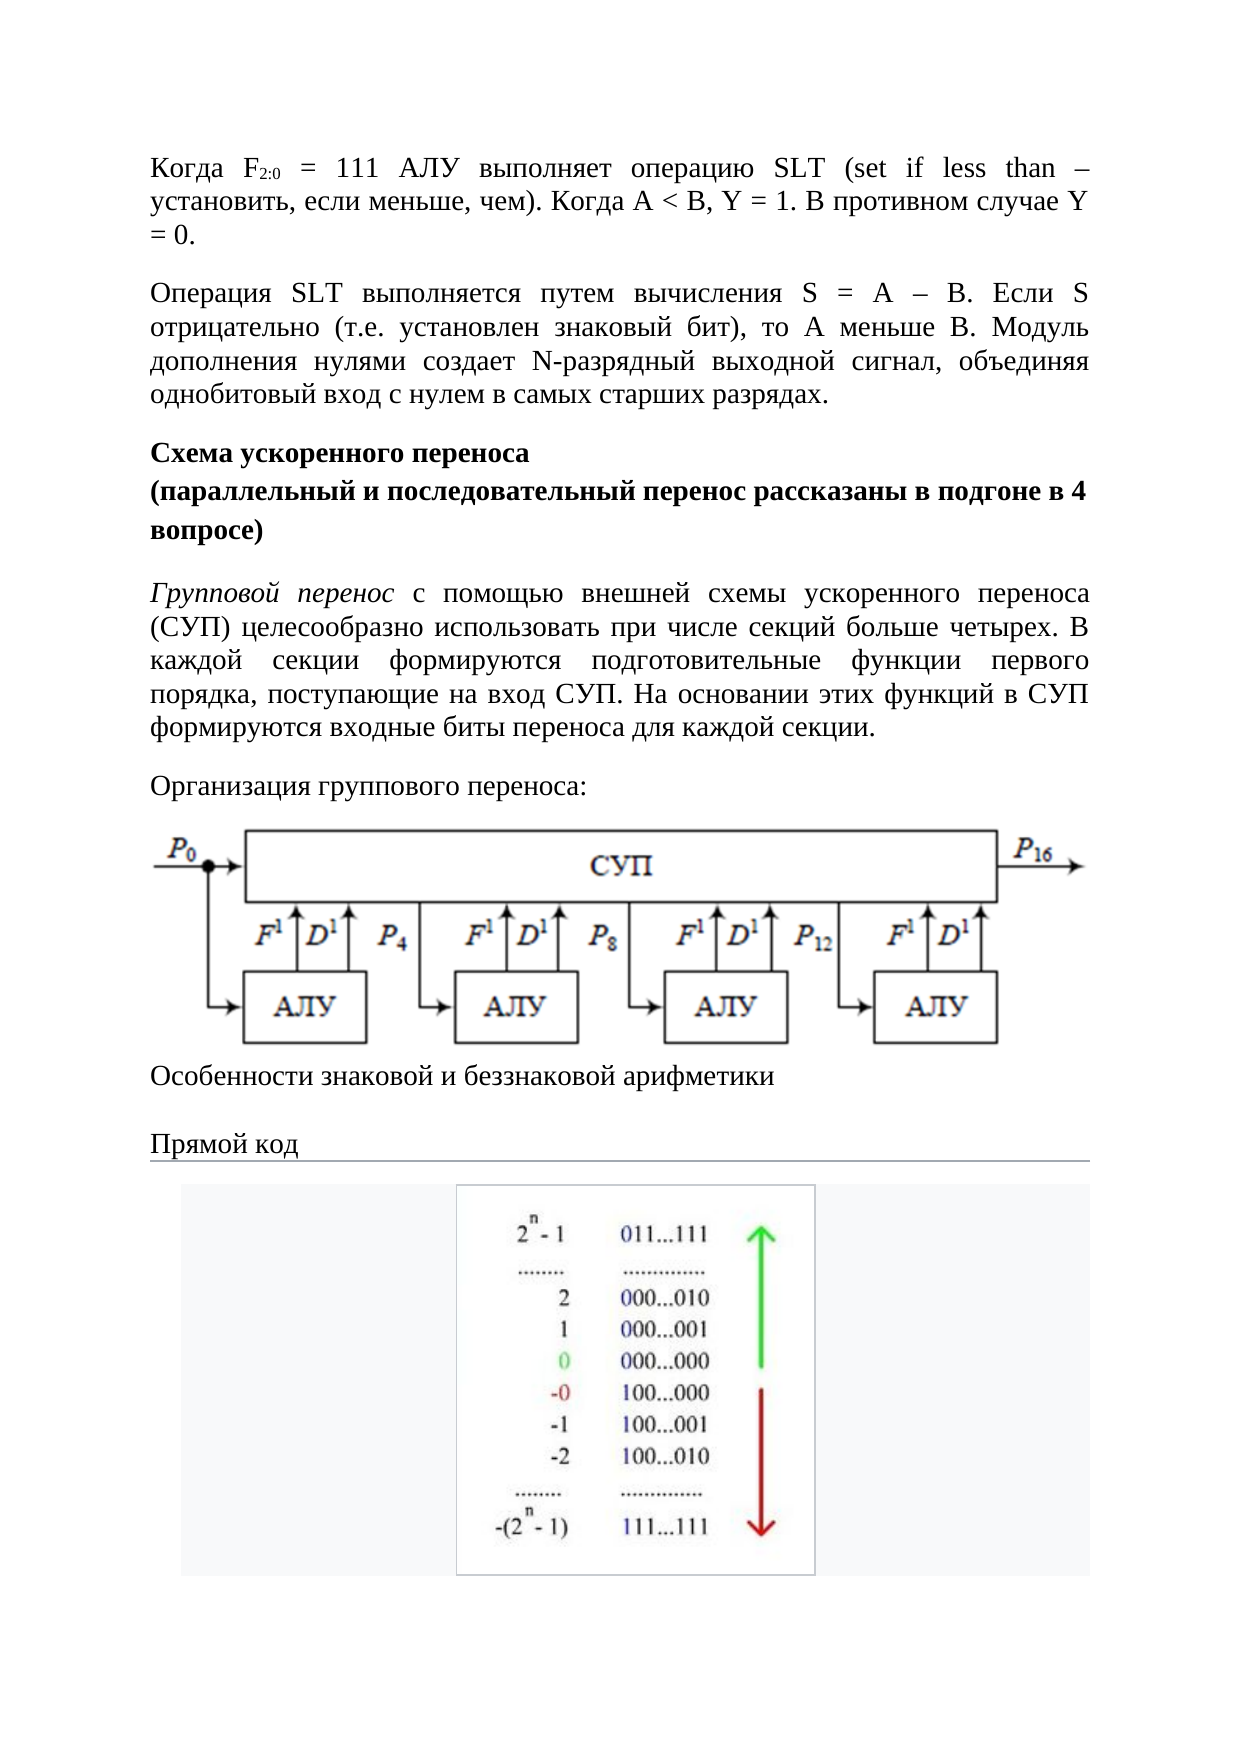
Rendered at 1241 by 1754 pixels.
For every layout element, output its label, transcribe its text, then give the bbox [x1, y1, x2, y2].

text Операция SLT выполняется путем вычисления S = A – B. Если S отрицательно (т.е. установлен знаковый бит), то A меньше B. Модуль дополнения нулями создает N-разрядный выходной сигнал, объединяя однобитовый вход с нулем в самых старших разрядах. [150, 276, 1090, 410]
text Когда F2:0 = 111 АЛУ выполняет операцию SLT (set if less than – установить, если меньше, чем). Когда A < B, Y = 1. В противном случае Y = 0. [150, 150, 1090, 251]
text Групповой перенос с помощью внешней схемы ускоренного переноса (СУП) целесообразно использовать при числе секций больше четырех. В каждой секции формируются подготовительные функции первого порядка, поступающие на вход СУП. На основании этих функций в СУП формируются входные биты переноса для каждой секции. [150, 575, 1090, 743]
picture [457, 1186, 814, 1574]
text Особенности знаковой и беззнаковой арифметики [150, 1058, 1090, 1091]
text Организация группового переноса: [150, 768, 1090, 802]
text (параллельный и последовательный перенос рассказаны в подгоне в 4 вопросе) [150, 473, 1090, 545]
subtitle Прямой код [150, 1127, 1090, 1160]
picture [150, 826, 1091, 1048]
text Схема ускоренного переноса [150, 435, 1090, 468]
